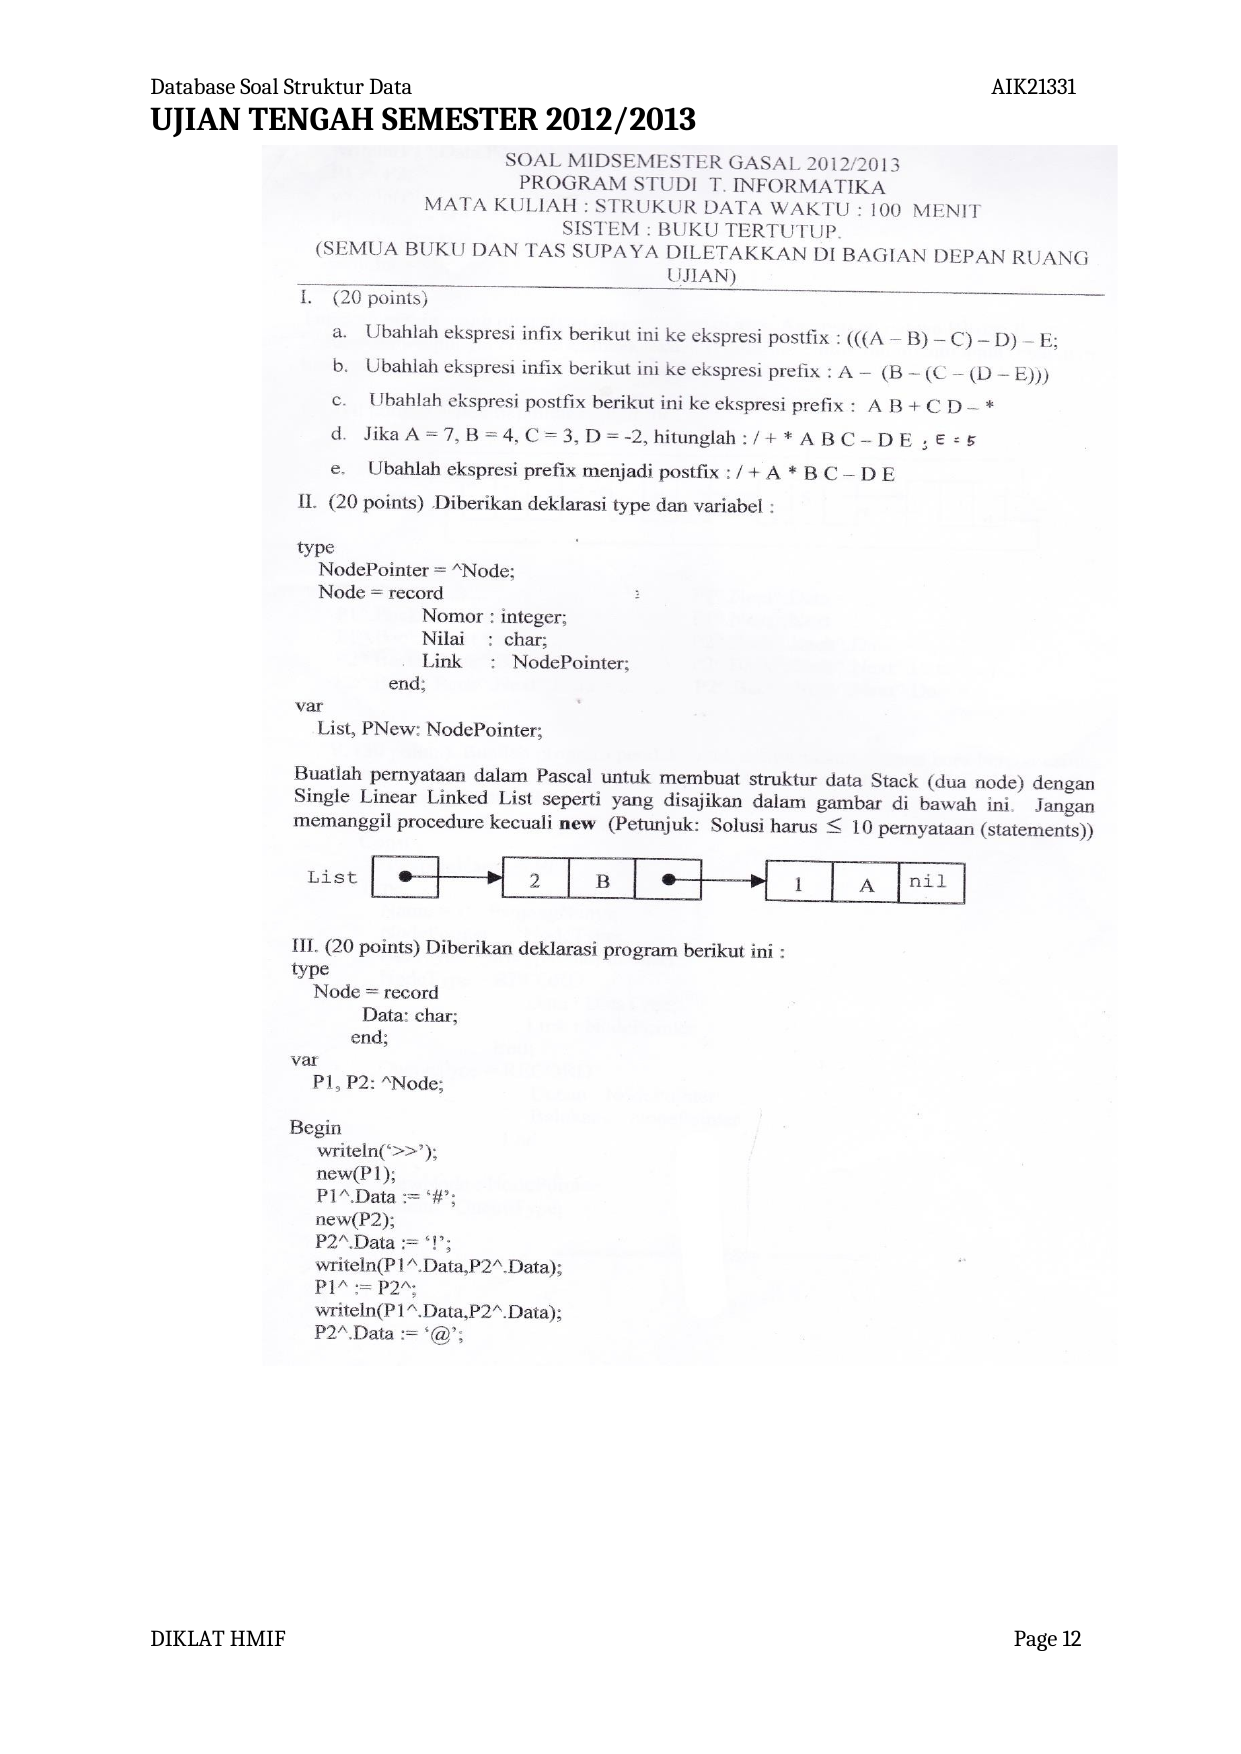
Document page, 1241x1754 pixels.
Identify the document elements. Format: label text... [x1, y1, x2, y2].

picture [261, 145, 1118, 1366]
text UJIAN TENGAH SEMESTER 2012/2013 [150, 100, 1240, 138]
